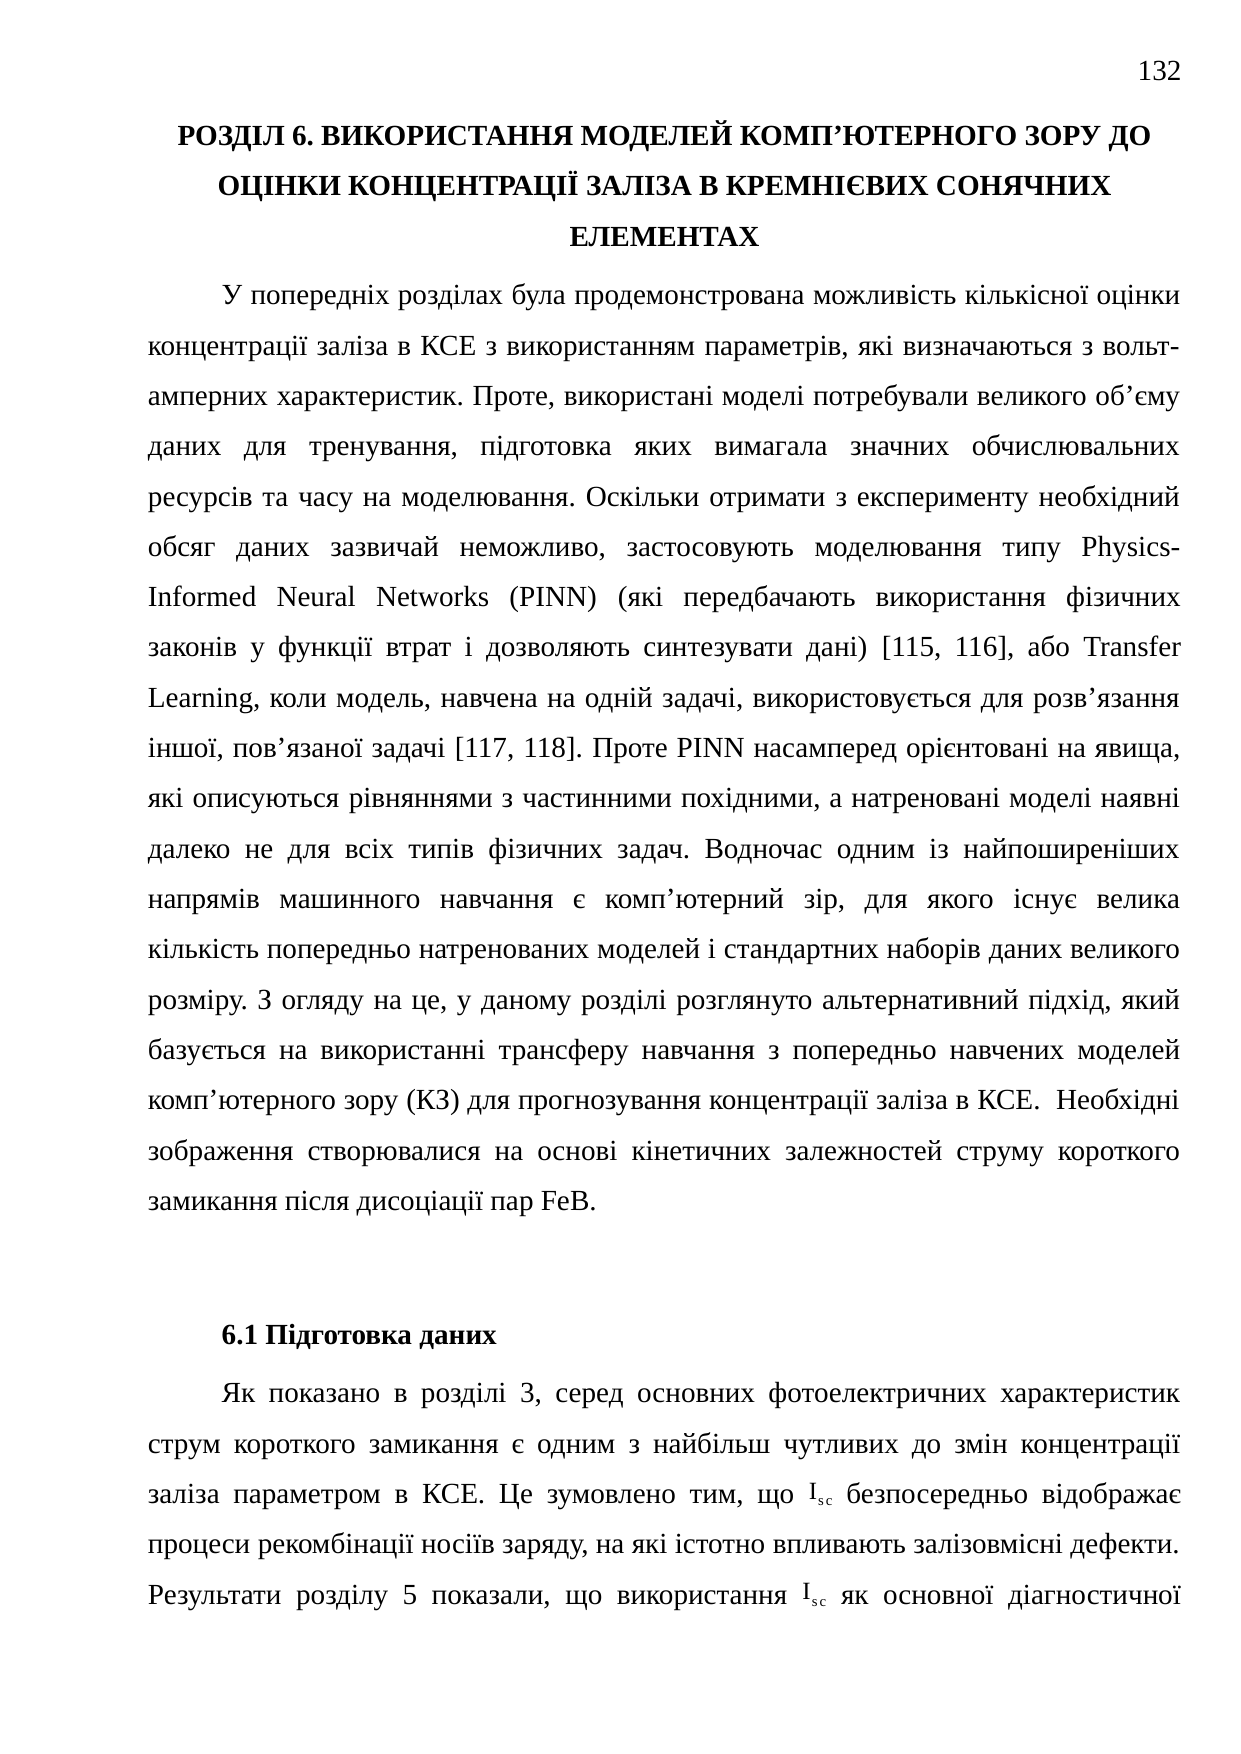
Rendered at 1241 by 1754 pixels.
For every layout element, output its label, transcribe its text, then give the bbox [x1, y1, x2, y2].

text У попередніх розділах була продемонстрована можливість кількісної оцінки концентрації заліза в КСЕ з використанням параметрів, які визначаються з вольт-амперних характеристик. Проте, використані моделі потребували великого об’єму даних для тренування, підготовка яких вимагала значних обчислювальних ресурсів та часу на моделювання. Оскільки отримати з експерименту необхідний обсяг даних зазвичай неможливо, застосовують моделювання типу Physics-Informed Neural Networks (PINN) (які передбачають використання фізичних законів у функції втрат і дозволяють синтезувати дані) [115, 116], або Transfer Learning, коли модель, навчена на одній задачі, використовується для розв’язання іншої, пов’язаної задачі [117, 118]. Проте PINN насамперед орієнтовані на явища, які описуються рівняннями з частинними похідними, а натреновані моделі наявні далеко не для всіх типів фізичних задач. Водночас одним із найпоширеніших напрямів машинного навчання є комп’ютерний зір, для якого існує велика кількість попередньо натренованих моделей і стандартних наборів даних великого розміру. З огляду на це, у даному розділі розглянуто альтернативний підхід, який базується на використанні трансферу навчання з попередньо навчених моделей комп’ютерного зору (КЗ) для прогнозування концентрації заліза в КСЕ. Необхідні зображення створювалися на основі кінетичних залежностей струму короткого замикання після дисоціації пар FeB. [148, 277, 1181, 1217]
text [148, 1376, 1181, 1610]
subtitle 6.1 Підготовка даних [148, 1317, 1181, 1351]
subtitle РОЗДІЛ 6. ВИКОРИСТАННЯ МОДЕЛЕЙ КОМП’ЮТЕРНОГО ЗОРУ ДО ОЦІНКИ КОНЦЕНТРАЦІЇ ЗАЛІЗА В КРЕМНІЄВИХ СОНЯЧНИХ ЕЛЕМЕНТАХ [148, 118, 1181, 252]
